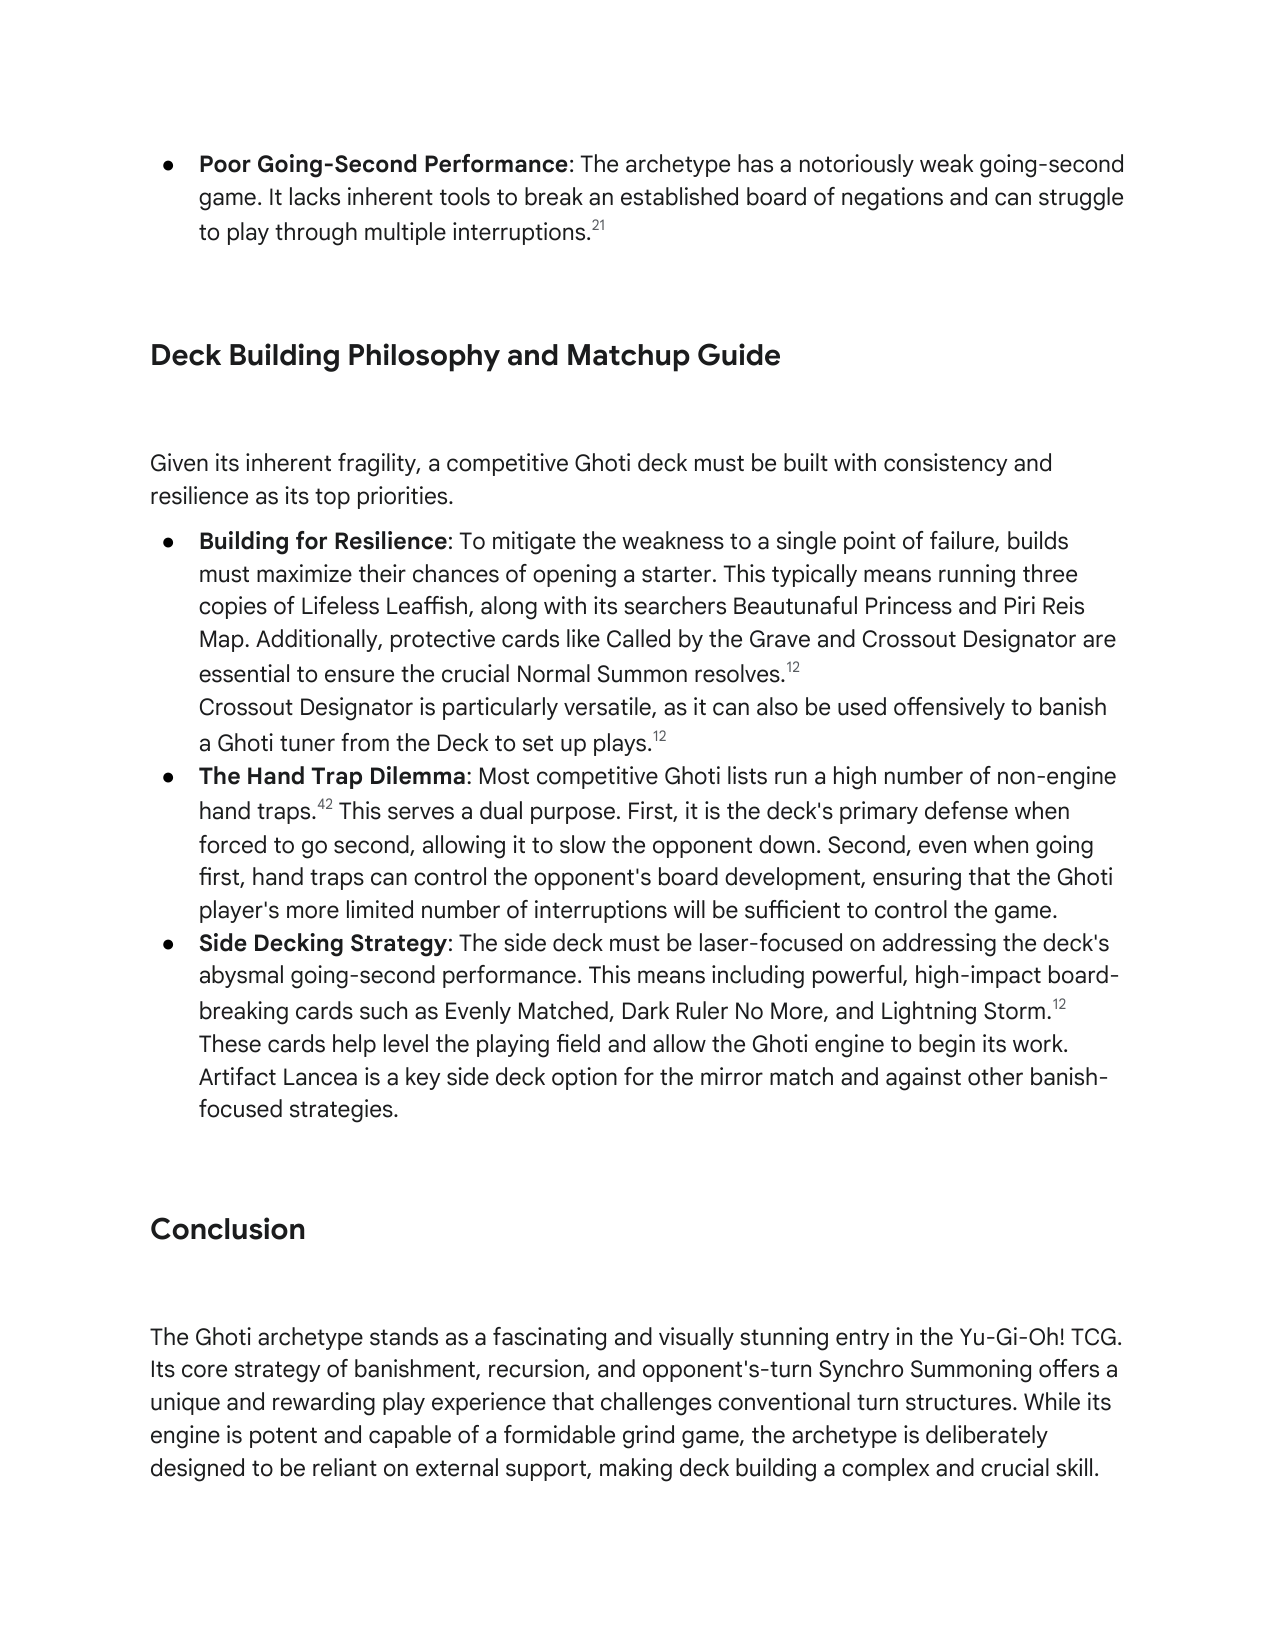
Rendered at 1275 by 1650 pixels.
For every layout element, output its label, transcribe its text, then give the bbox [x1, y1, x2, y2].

list Poor Going-Second Performance: The archetype has a notoriously weak going-second game. It lacks inherent tools to break an established board of negations and can struggle to play through multiple interruptions.21 [161, 150, 1125, 247]
list Building for Resilience: To mitigate the weakness to a single point of failure, builds must maximize their chances of opening a starter. This typically means running three copies of Lifeless Leaffish, along with its searchers Beautunaful Princess and Piri Reis Map. Additionally, protective cards like Called by the Grave and Crossout Designator are essential to ensure the crucial Normal Summon resolves.12 Crossout Designator is particularly versatile, as it can also be used offensively to banish a Ghoti tuner from the Deck to set up plays.12 [161, 527, 1125, 758]
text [150, 1323, 1125, 1482]
subtitle Conclusion [150, 1211, 1125, 1248]
subtitle Deck Building Philosophy and Matchup Guide [150, 337, 1125, 374]
text Given its inherent fragility, a competitive Ghoti deck must be built with consistency and resilience as its top priorities. [150, 449, 1125, 511]
list The Hand Trap Dilemma: Most competitive Ghoti lists run a high number of non-engine hand traps.42 This serves a dual purpose. First, it is the deck's primary defense when forced to go second, allowing it to slow the opponent down. Second, even when going first, hand traps can control the opponent's board development, ensuring that the Ghoti player's more limited number of interruptions will be sufficient to control the game. [161, 762, 1125, 925]
list Side Decking Strategy: The side deck must be laser-focused on addressing the deck's abysmal going-second performance. This means including powerful, high-impact board-breaking cards such as Evenly Matched, Dark Ruler No More, and Lightning Storm.12 These cards help level the playing field and allow the Ghoti engine to begin its work. Artifact Lancea is a key side deck option for the mirror match and against other banish-focused strategies. [161, 929, 1125, 1124]
